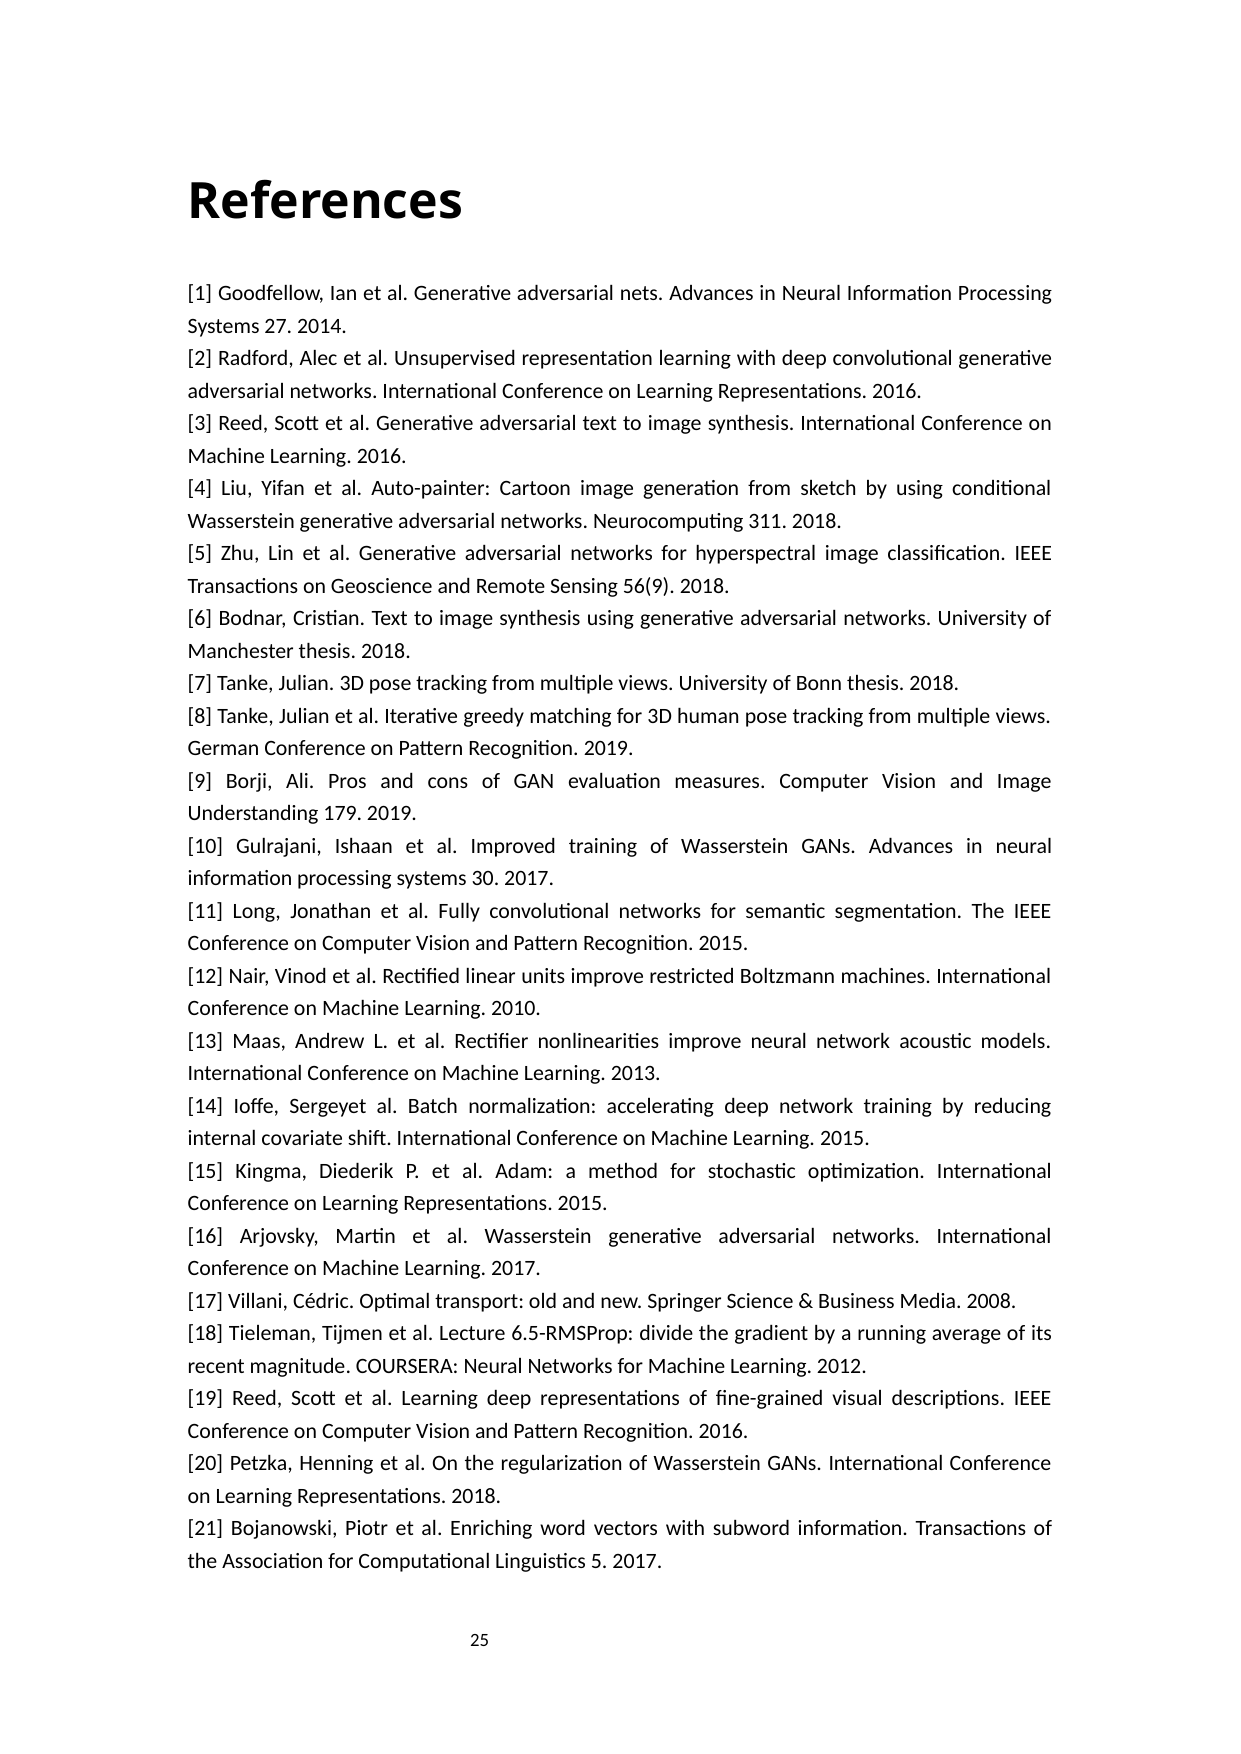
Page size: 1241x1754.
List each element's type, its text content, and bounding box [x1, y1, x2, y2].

text [9] Borji, Ali. Pros and cons of GAN evaluation measures. Computer Vision and Image Understanding 179. 2019. [187, 764, 1053, 829]
text [7] Tanke, Julian. 3D pose tracking from multiple views. University of Bonn thesis. 2018. [187, 667, 1053, 699]
text [18] Tieleman, Tijmen et al. Lecture 6.5-RMSProp: divide the gradient by a running average of its recent magnitude. COURSERA: Neural Networks for Machine Learning. 2012. [187, 1317, 1053, 1382]
text [13] Maas, Andrew L. et al. Rectifier nonlinearities improve neural network acoustic models. International Conference on Machine Learning. 2013. [187, 1024, 1053, 1089]
text [17] Villani, Cédric. Optimal transport: old and new. Springer Science & Business Media. 2008. [187, 1284, 1053, 1317]
text [19] Reed, Scott et al. Learning deep representations of fine-grained visual descriptions. IEEE Conference on Computer Vision and Pattern Recognition. 2016. [187, 1382, 1053, 1447]
text [3] Reed, Scott et al. Generative adversarial text to image synthesis. International Conference on Machine Learning. 2016. [187, 407, 1053, 472]
text [11] Long, Jonathan et al. Fully convolutional networks for semantic segmentation. The IEEE Conference on Computer Vision and Pattern Recognition. 2015. [187, 894, 1053, 959]
text [8] Tanke, Julian et al. Iterative greedy matching for 3D human pose tracking from multiple views. German Conference on Pattern Recognition. 2019. [187, 699, 1053, 764]
text [4] Liu, Yifan et al. Auto-painter: Cartoon image generation from sketch by using conditional Wasserstein generative adversarial networks. Neurocomputing 311. 2018. [187, 472, 1053, 537]
text [15] Kingma, Diederik P. et al. Adam: a method for stochastic optimization. International Conference on Learning Representations. 2015. [187, 1154, 1053, 1219]
text [1] Goodfellow, Ian et al. Generative adversarial nets. Advances in Neural Information Processing Systems 27. 2014. [187, 277, 1053, 342]
text [20] Petzka, Henning et al. On the regularization of Wasserstein GANs. International Conference on Learning Representations. 2018. [187, 1447, 1053, 1512]
subtitle References [187, 150, 1053, 247]
text [6] Bodnar, Cristian. Text to image synthesis using generative adversarial networks. University of Manchester thesis. 2018. [187, 602, 1053, 667]
text [14] Ioffe, Sergeyet al. Batch normalization: accelerating deep network training by reducing internal covariate shift. International Conference on Machine Learning. 2015. [187, 1089, 1053, 1154]
text [12] Nair, Vinod et al. Rectified linear units improve restricted Boltzmann machines. International Conference on Machine Learning. 2010. [187, 959, 1053, 1024]
text [16] Arjovsky, Martin et al. Wasserstein generative adversarial networks. International Conference on Machine Learning. 2017. [187, 1219, 1053, 1284]
text [21] Bojanowski, Piotr et al. Enriching word vectors with subword information. Transactions of the Association for Computational Linguistics 5. 2017. [187, 1512, 1053, 1577]
text [2] Radford, Alec et al. Unsupervised representation learning with deep convolutional generative adversarial networks. International Conference on Learning Representations. 2016. [187, 342, 1053, 407]
text [5] Zhu, Lin et al. Generative adversarial networks for hyperspectral image classification. IEEE Transactions on Geoscience and Remote Sensing 56(9). 2018. [187, 537, 1053, 602]
text [10] Gulrajani, Ishaan et al. Improved training of Wasserstein GANs. Advances in neural information processing systems 30. 2017. [187, 829, 1053, 894]
